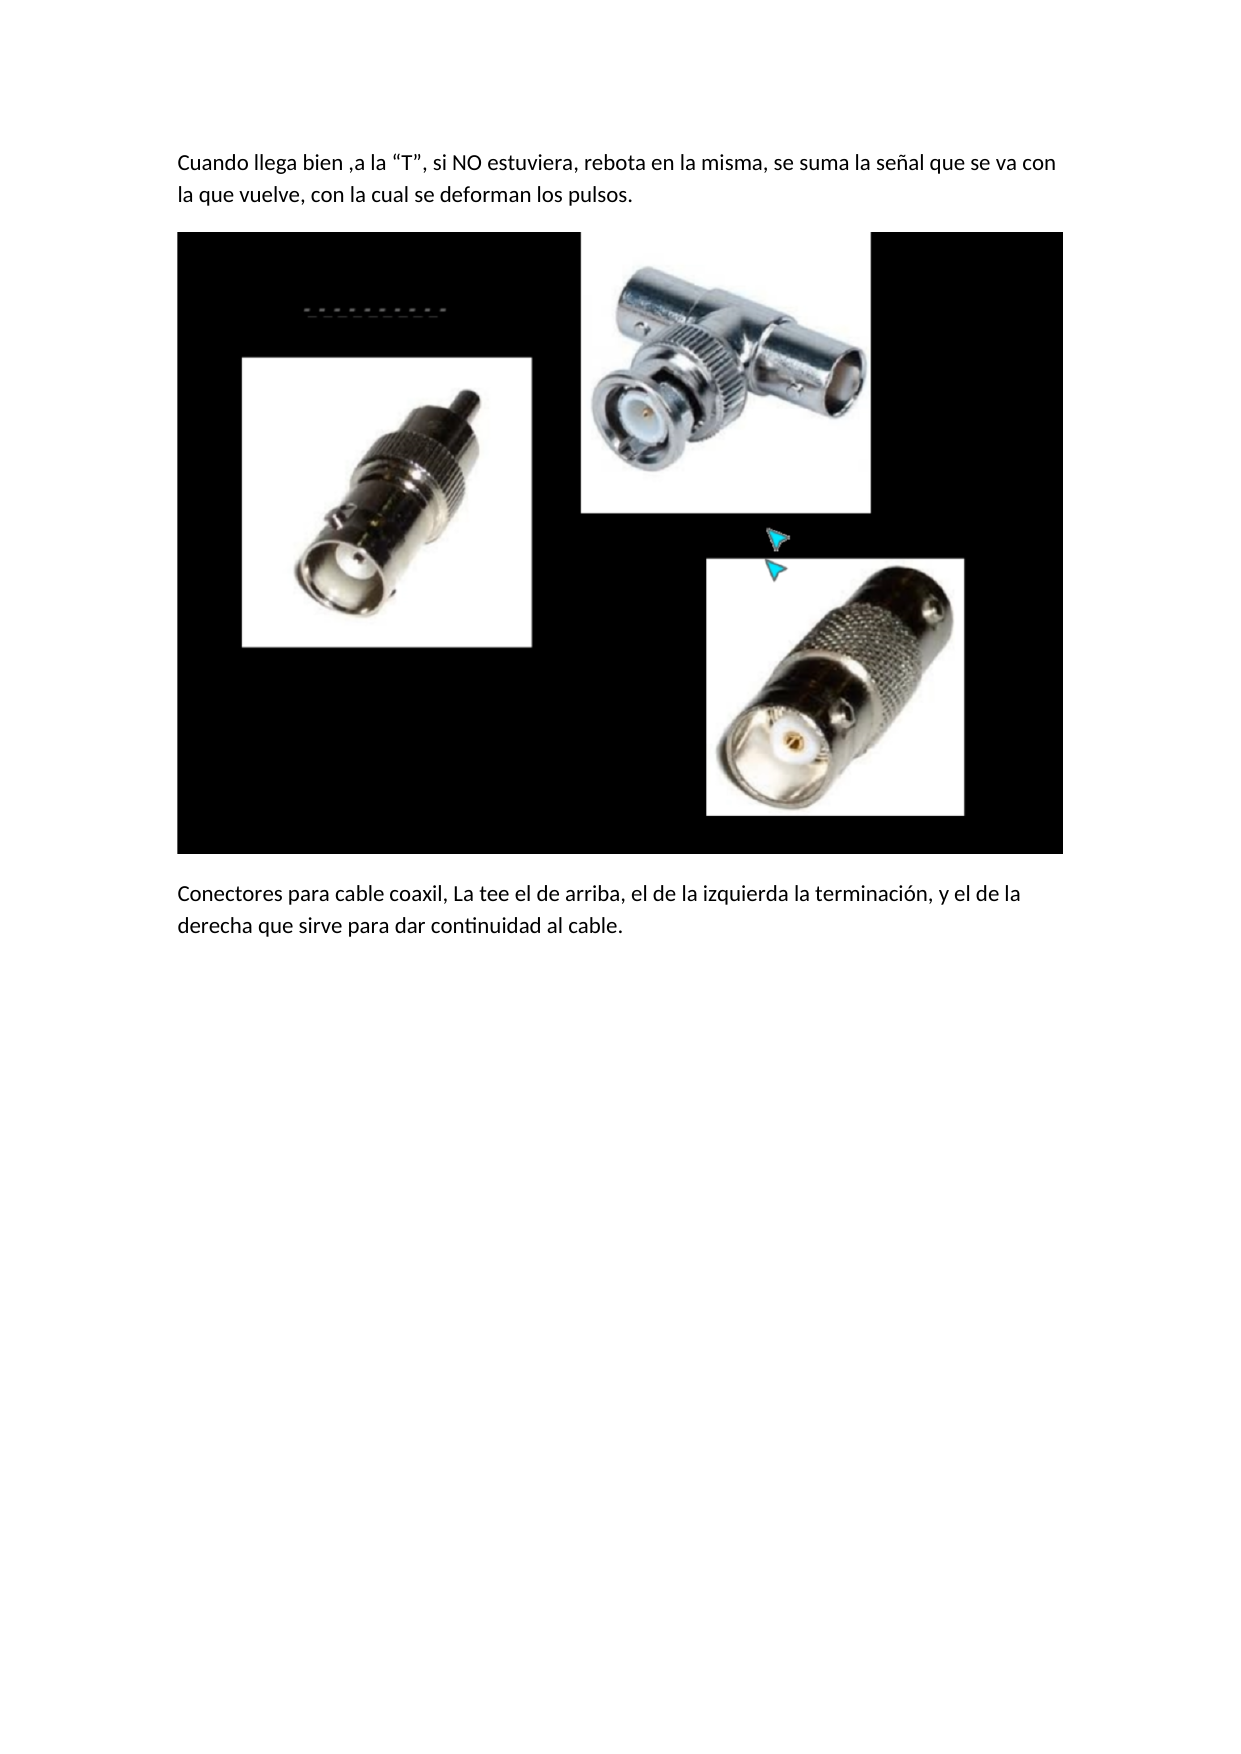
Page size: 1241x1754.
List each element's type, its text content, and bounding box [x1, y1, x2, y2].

text Cuando llega bien ,a la “T”, si NO estuviera, rebota en la misma, se suma la señal que se va con la que vuelve, con la cual se deforman los pulsos. [177, 148, 1063, 208]
text Conectores para cable coaxil, La tee el de arriba, el de la izquierda la terminación, y el de la derecha que sirve para dar continuidad al cable. [177, 879, 1063, 939]
picture [177, 232, 1063, 854]
